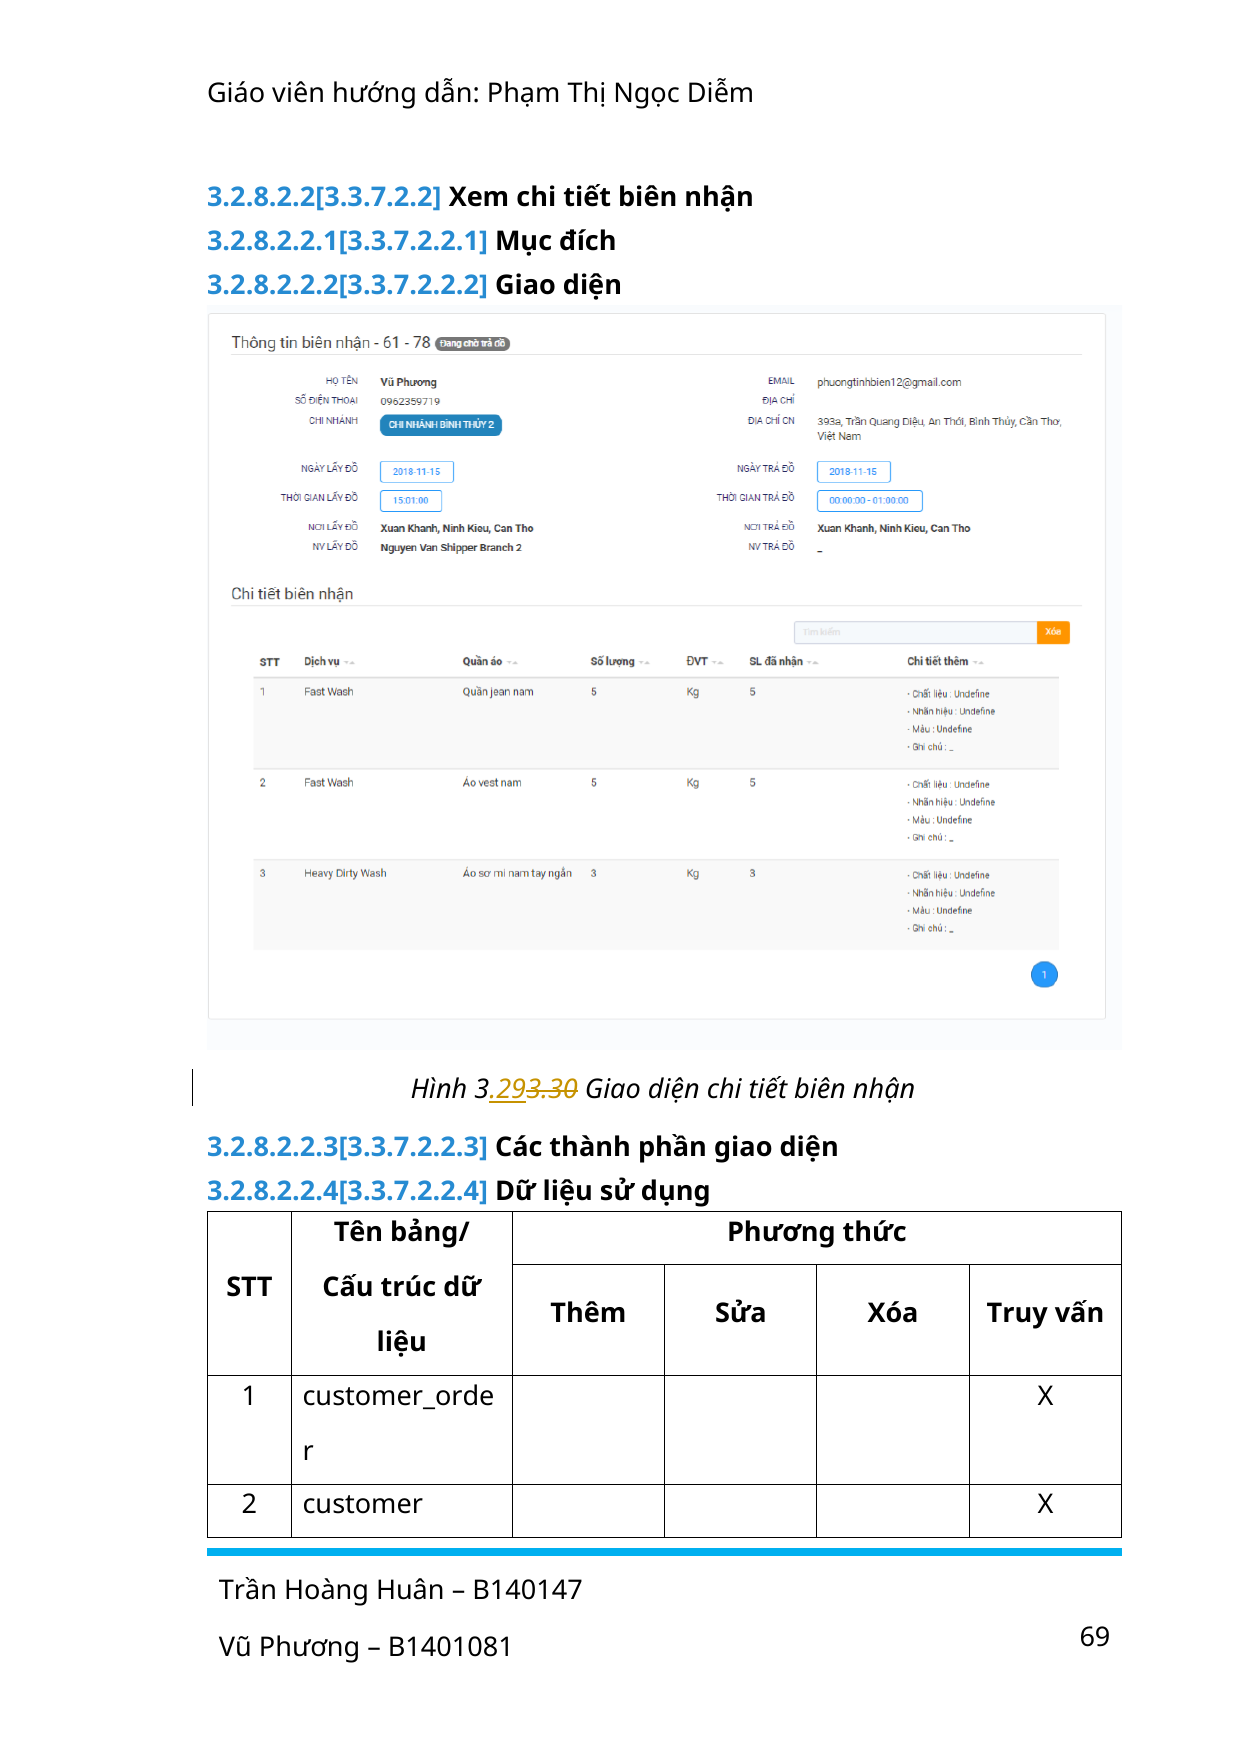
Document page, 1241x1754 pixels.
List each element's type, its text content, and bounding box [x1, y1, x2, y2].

table_cell Sửa [665, 1265, 816, 1375]
table_cell customer_order [292, 1376, 512, 1484]
subtitle Xem chi tiết biên nhận [207, 177, 1122, 214]
subtitle Dữ liệu sử dụng [207, 1171, 1122, 1208]
table_cell [513, 1376, 664, 1484]
table_cell [817, 1485, 969, 1537]
table_cell [665, 1376, 816, 1484]
table_header Tên bảng/ Cấu trúc dữ liệu [292, 1212, 512, 1375]
table_cell [817, 1376, 969, 1484]
table_cell 2 [208, 1485, 291, 1537]
table_cell X [970, 1485, 1121, 1537]
text Hình 3 Giao diện chi tiết biên nhận [207, 1069, 1122, 1106]
table_cell Truy vấn [970, 1265, 1121, 1375]
table_cell [513, 1485, 664, 1537]
picture [206, 305, 1123, 1050]
table_cell X [970, 1376, 1121, 1484]
subtitle Giao diện [207, 265, 1122, 302]
subtitle Mục đích [207, 221, 1122, 258]
table_cell Xóa [817, 1265, 969, 1375]
subtitle Các thành phần giao diện [207, 1127, 1122, 1164]
table_header STT [208, 1212, 291, 1375]
table_header Phương thức [513, 1212, 1121, 1264]
table_cell customer [292, 1485, 512, 1537]
table_cell 1 [208, 1376, 291, 1484]
table_cell Thêm [513, 1265, 664, 1375]
table_cell [665, 1485, 816, 1537]
